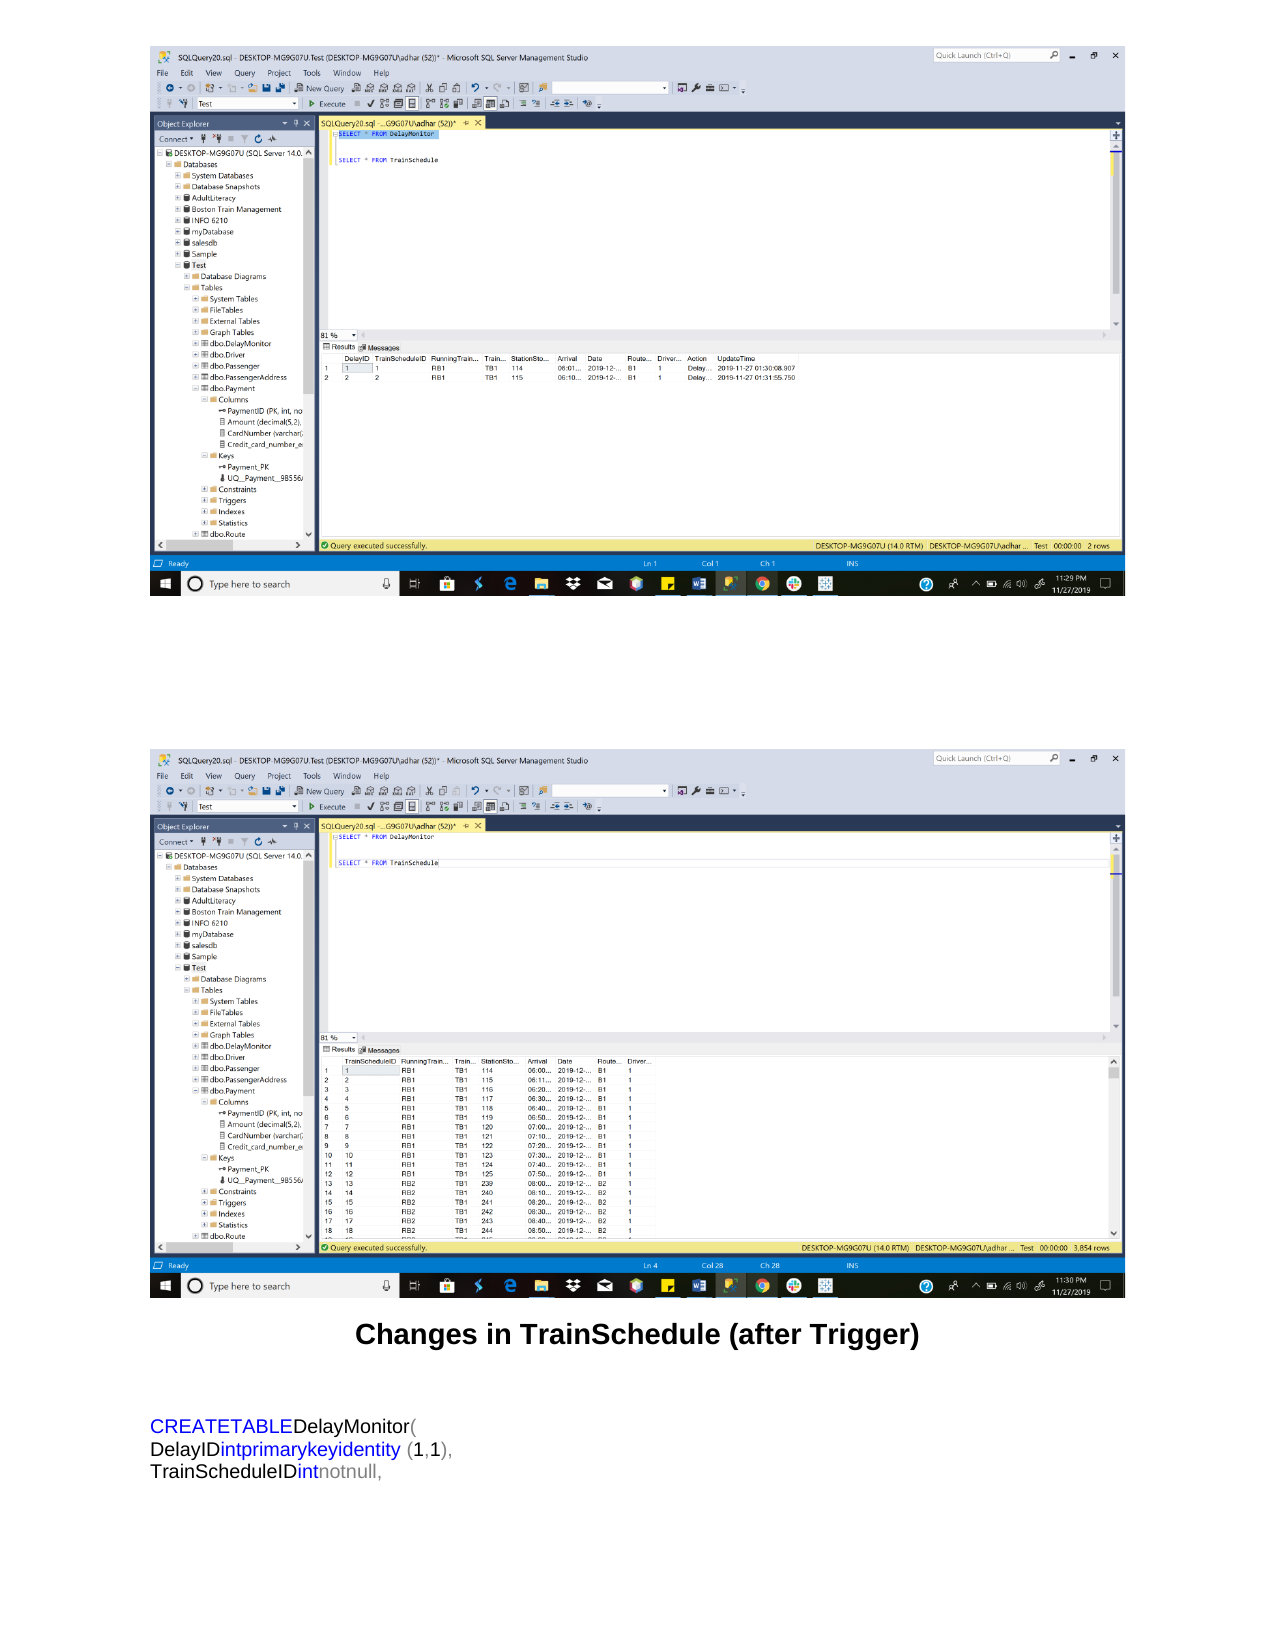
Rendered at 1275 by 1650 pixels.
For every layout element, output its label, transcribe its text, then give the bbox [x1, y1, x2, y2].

picture [150, 46, 1125, 596]
text TrainScheduleIDintnotnull, [150, 1460, 1125, 1483]
text DelayIDintprimarykeyidentity (1,1), [150, 1437, 1125, 1460]
picture [150, 749, 1125, 1298]
text CREATETABLEDelayMonitor( [150, 1415, 1125, 1437]
text Changes in TrainSchedule (after Trigger) [150, 1317, 1125, 1350]
